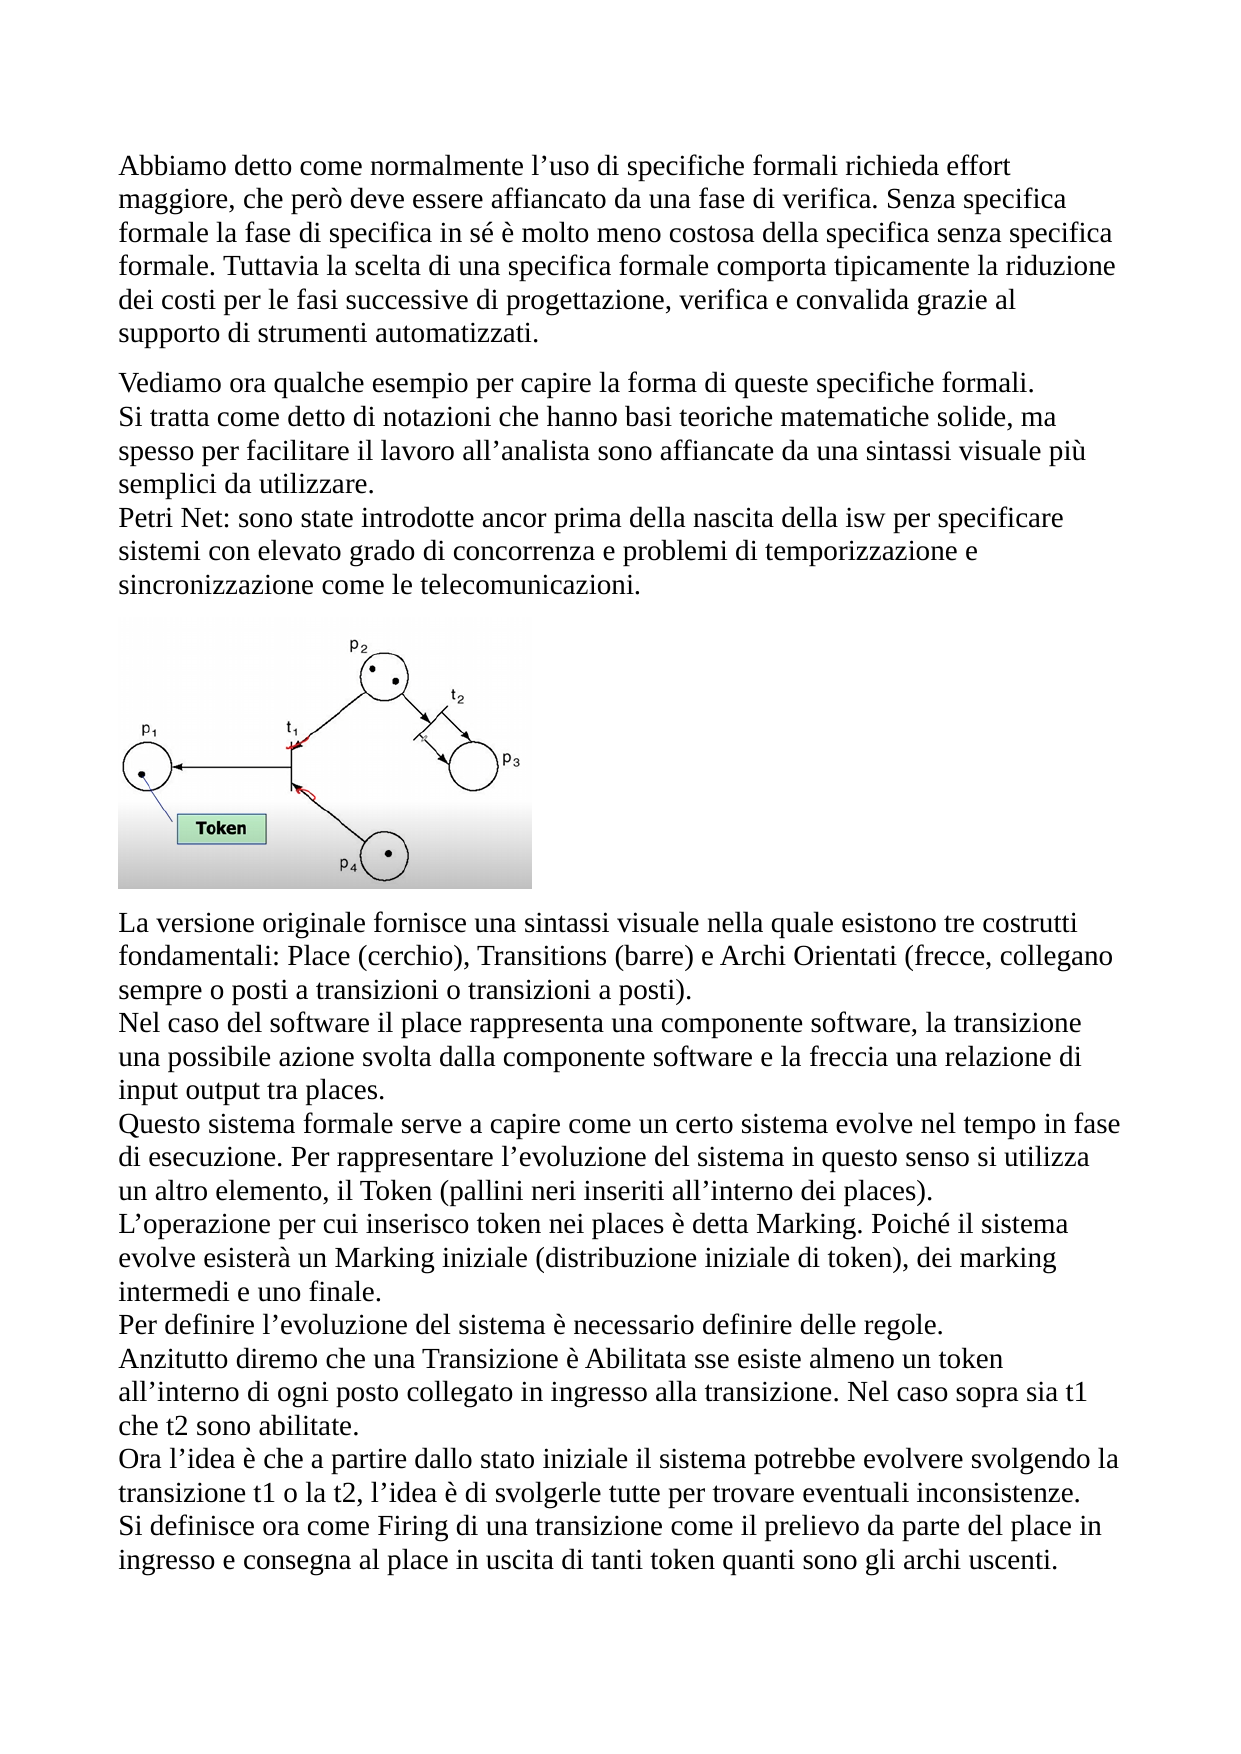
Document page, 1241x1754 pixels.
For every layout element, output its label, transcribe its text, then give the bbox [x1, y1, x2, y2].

text Vediamo ora qualche esempio per capire la forma di queste specifiche formali. Si tratta come detto di notazioni che hanno basi teoriche matematiche solide, ma spesso per facilitare il lavoro all’analista sono affiancate da una sintassi visuale più semplici da utilizzare. Petri Net: sono state introdotte ancor prima della nascita della isw per specificare sistemi con elevato grado di concorrenza e problemi di temporizzazione e sincronizzazione come le telecomunicazioni. [118, 366, 1122, 600]
picture [118, 617, 532, 889]
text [118, 905, 1122, 1609]
text Abbiamo detto come normalmente l’uso di specifiche formali richieda effort maggiore, che però deve essere affiancato da una fase di verifica. Senza specifica formale la fase di specifica in sé è molto meno costosa della specifica senza specifica formale. Tuttavia la scelta di una specifica formale comporta tipicamente la riduzione dei costi per le fasi successive di progettazione, verifica e convalida grazie al supporto di strumenti automatizzati. [118, 148, 1122, 349]
